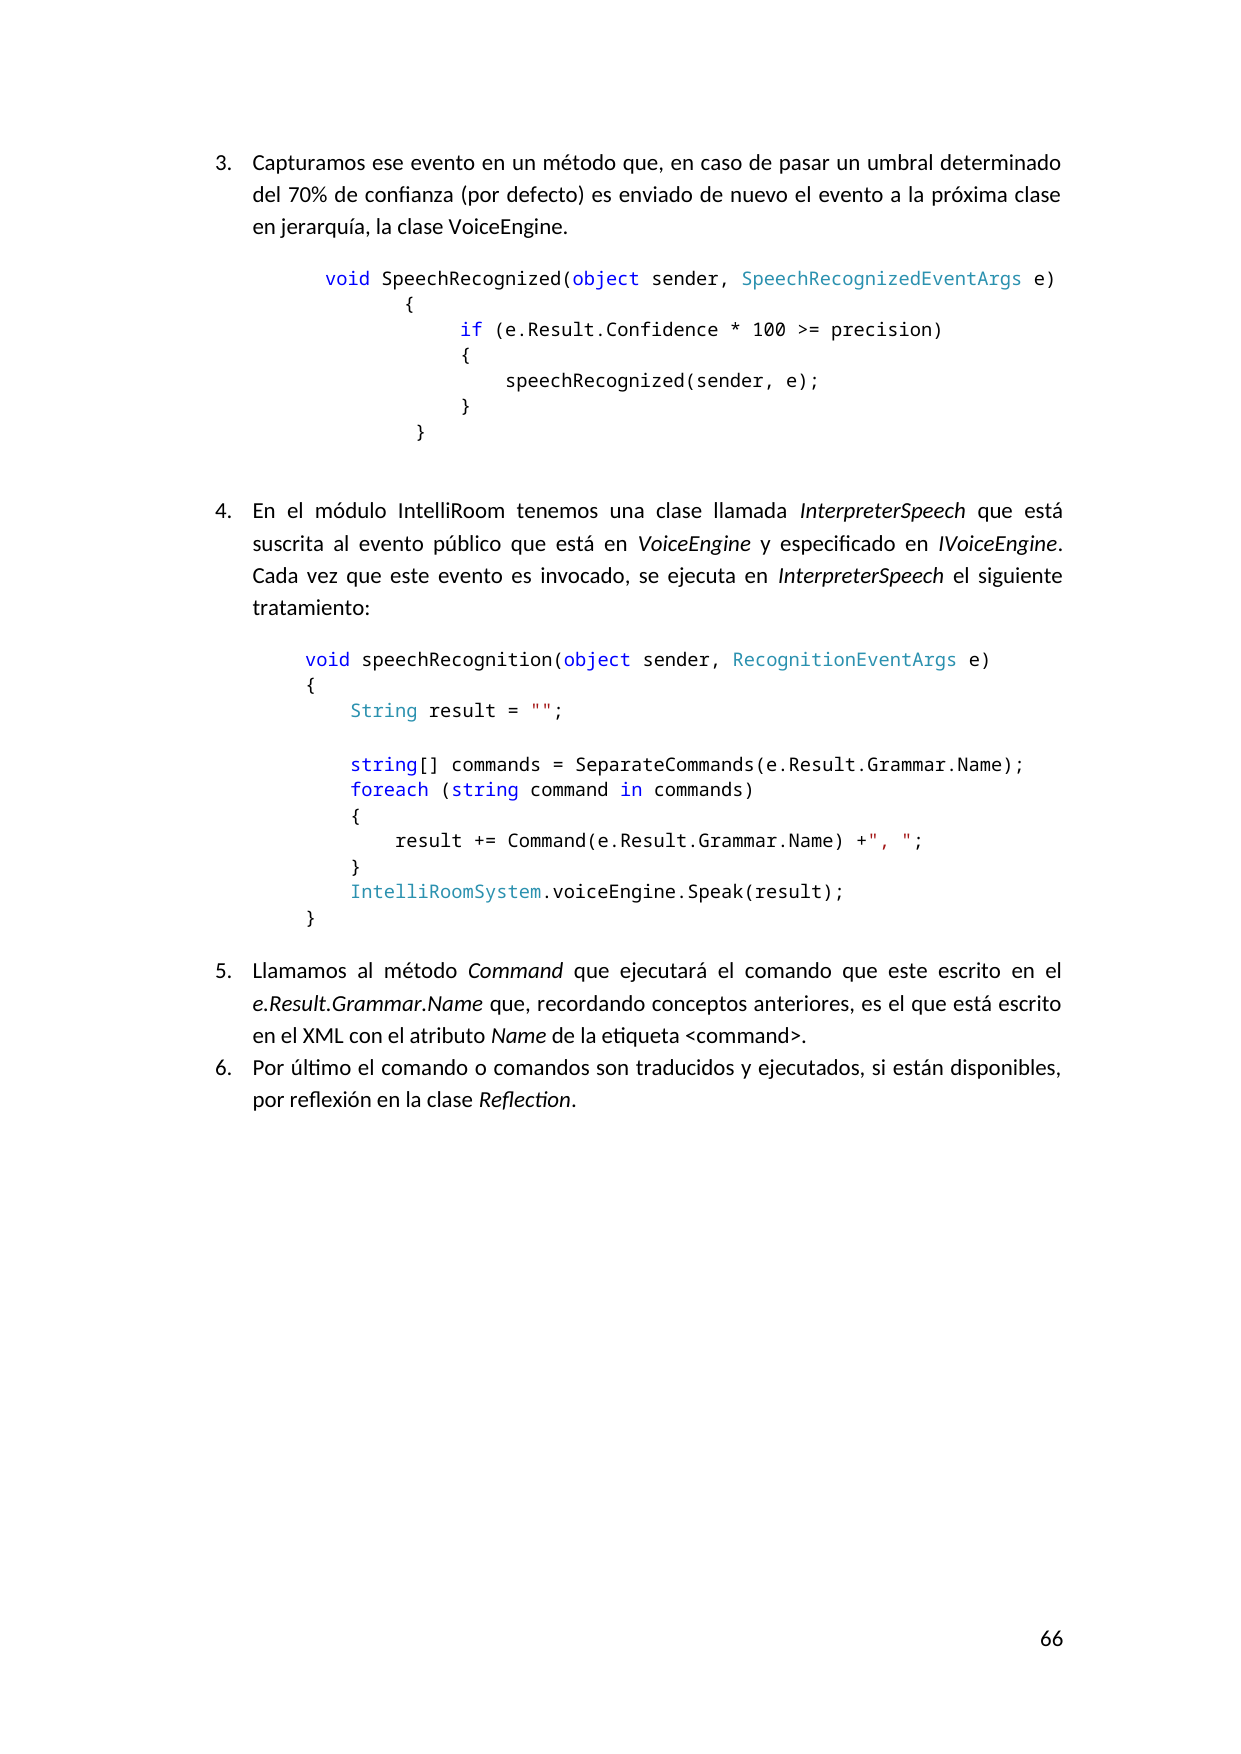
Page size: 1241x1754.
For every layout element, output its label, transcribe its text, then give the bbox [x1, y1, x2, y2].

text if (e.Result.Confidence * 100 >= precision) [325, 316, 1063, 342]
text } [325, 418, 1063, 444]
text IntelliRoomSystem.voiceEngine.Speak(result); [215, 878, 1063, 904]
text void SpeechRecognized(object sender, SpeechRecognizedEventArgs e) [325, 265, 1063, 291]
list Por último el comando o comandos son traducidos y ejecutados, si están disponibles, por reflexión en la clase Reflection. [215, 1053, 1063, 1113]
text { [325, 291, 1063, 316]
text { [215, 802, 1063, 827]
text foreach (string command in commands) [215, 776, 1063, 802]
list Capturamos ese evento en un método que, en caso de pasar un umbral determinado del 70% de confianza (por defecto) es enviado de nuevo el evento a la próxima clase en jerarquía, la clase VoiceEngine. [215, 148, 1063, 240]
text speechRecognized(sender, e); [325, 367, 1063, 393]
text } [325, 393, 1063, 418]
text void speechRecognition(object sender, RecognitionEventArgs e) [215, 646, 1063, 672]
text { [325, 342, 1063, 367]
text String result = ""; [215, 697, 1063, 723]
text { [215, 672, 1063, 697]
text result += Command(e.Result.Grammar.Name) +", "; [215, 827, 1063, 853]
text string[] commands = SeparateCommands(e.Result.Grammar.Name); [215, 751, 1063, 776]
list En el módulo IntelliRoom tenemos una clase llamada InterpreterSpeech que está suscrita al evento público que está en VoiceEngine y especificado en IVoiceEngine. Cada vez que este evento es invocado, se ejecuta en InterpreterSpeech el siguiente tratamiento: [215, 497, 1063, 621]
list Llamamos al método Command que ejecutará el comando que este escrito en el e.Result.Grammar.Name que, recordando conceptos anteriores, es el que está escrito en el XML con el atributo Name de la etiqueta <command>. [215, 956, 1063, 1049]
text } [215, 904, 1063, 929]
text } [215, 853, 1063, 878]
